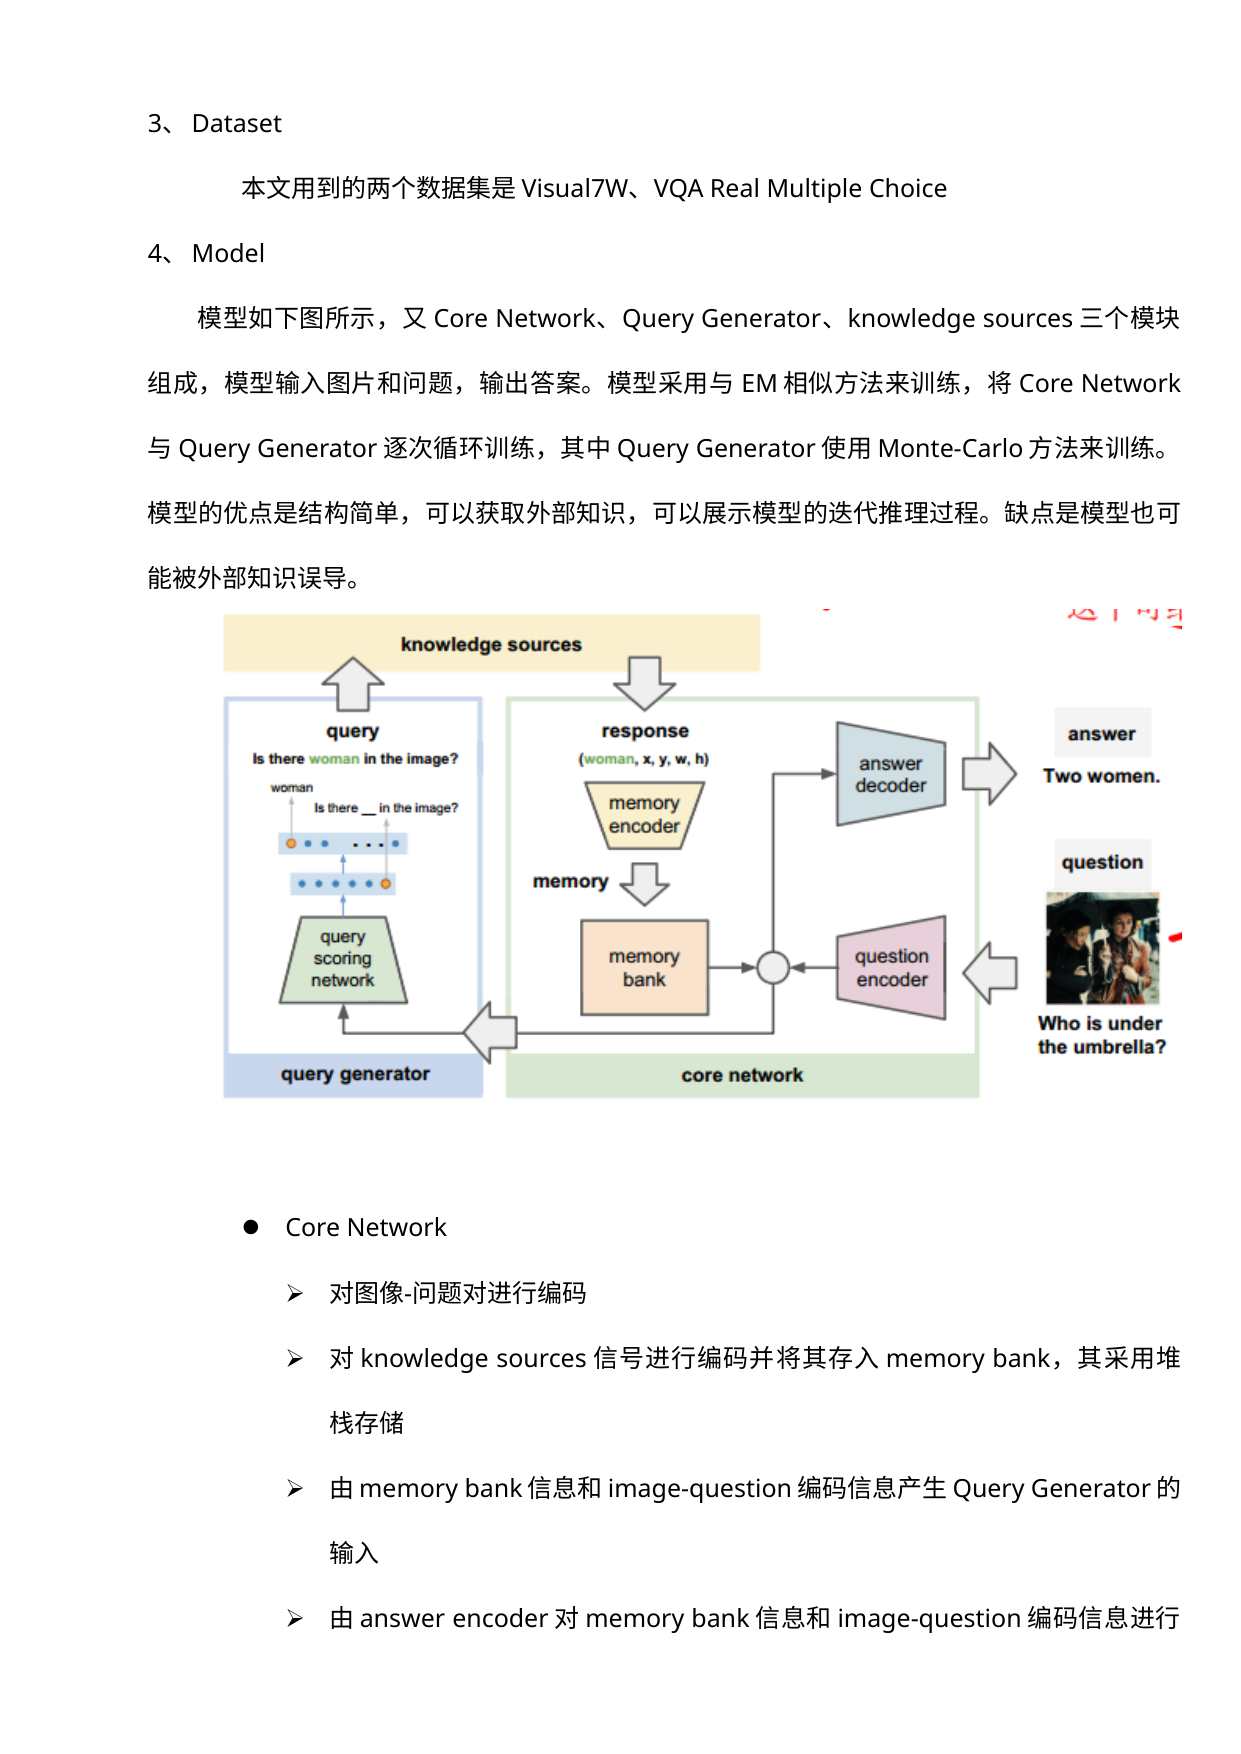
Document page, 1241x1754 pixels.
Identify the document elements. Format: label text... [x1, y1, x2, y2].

list 对knowledge sources信号进行编码并将其存入memory bank，其采用堆栈存储 [285, 1324, 1181, 1454]
list 本文用到的两个数据集是Visual7W、VQA Real Multiple Choice [191, 154, 1181, 219]
list Dataset [148, 89, 1181, 154]
picture [205, 609, 1183, 1118]
list Core Network [241, 1194, 1181, 1259]
list 由memory bank信息和image-question编码信息产生Query Generator的输入 [285, 1454, 1181, 1584]
list Model [148, 219, 1181, 284]
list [285, 1584, 1181, 1649]
text 模型如下图所示，又Core Network、Query Generator、knowledge sources三个模块组成，模型输入图片和问题，输出答案。模型采用与EM相似方法来训练，将Core Network与Query Generator逐次循环训练，其中Query Generator使用Monte-Carlo方法来训练。模型的优点是结构简单，可以获取外部知识，可以展示模型的迭代推理过程。缺点是模型也可能被外部知识误导。 [148, 284, 1181, 609]
list 对图像-问题对进行编码 [285, 1259, 1181, 1324]
